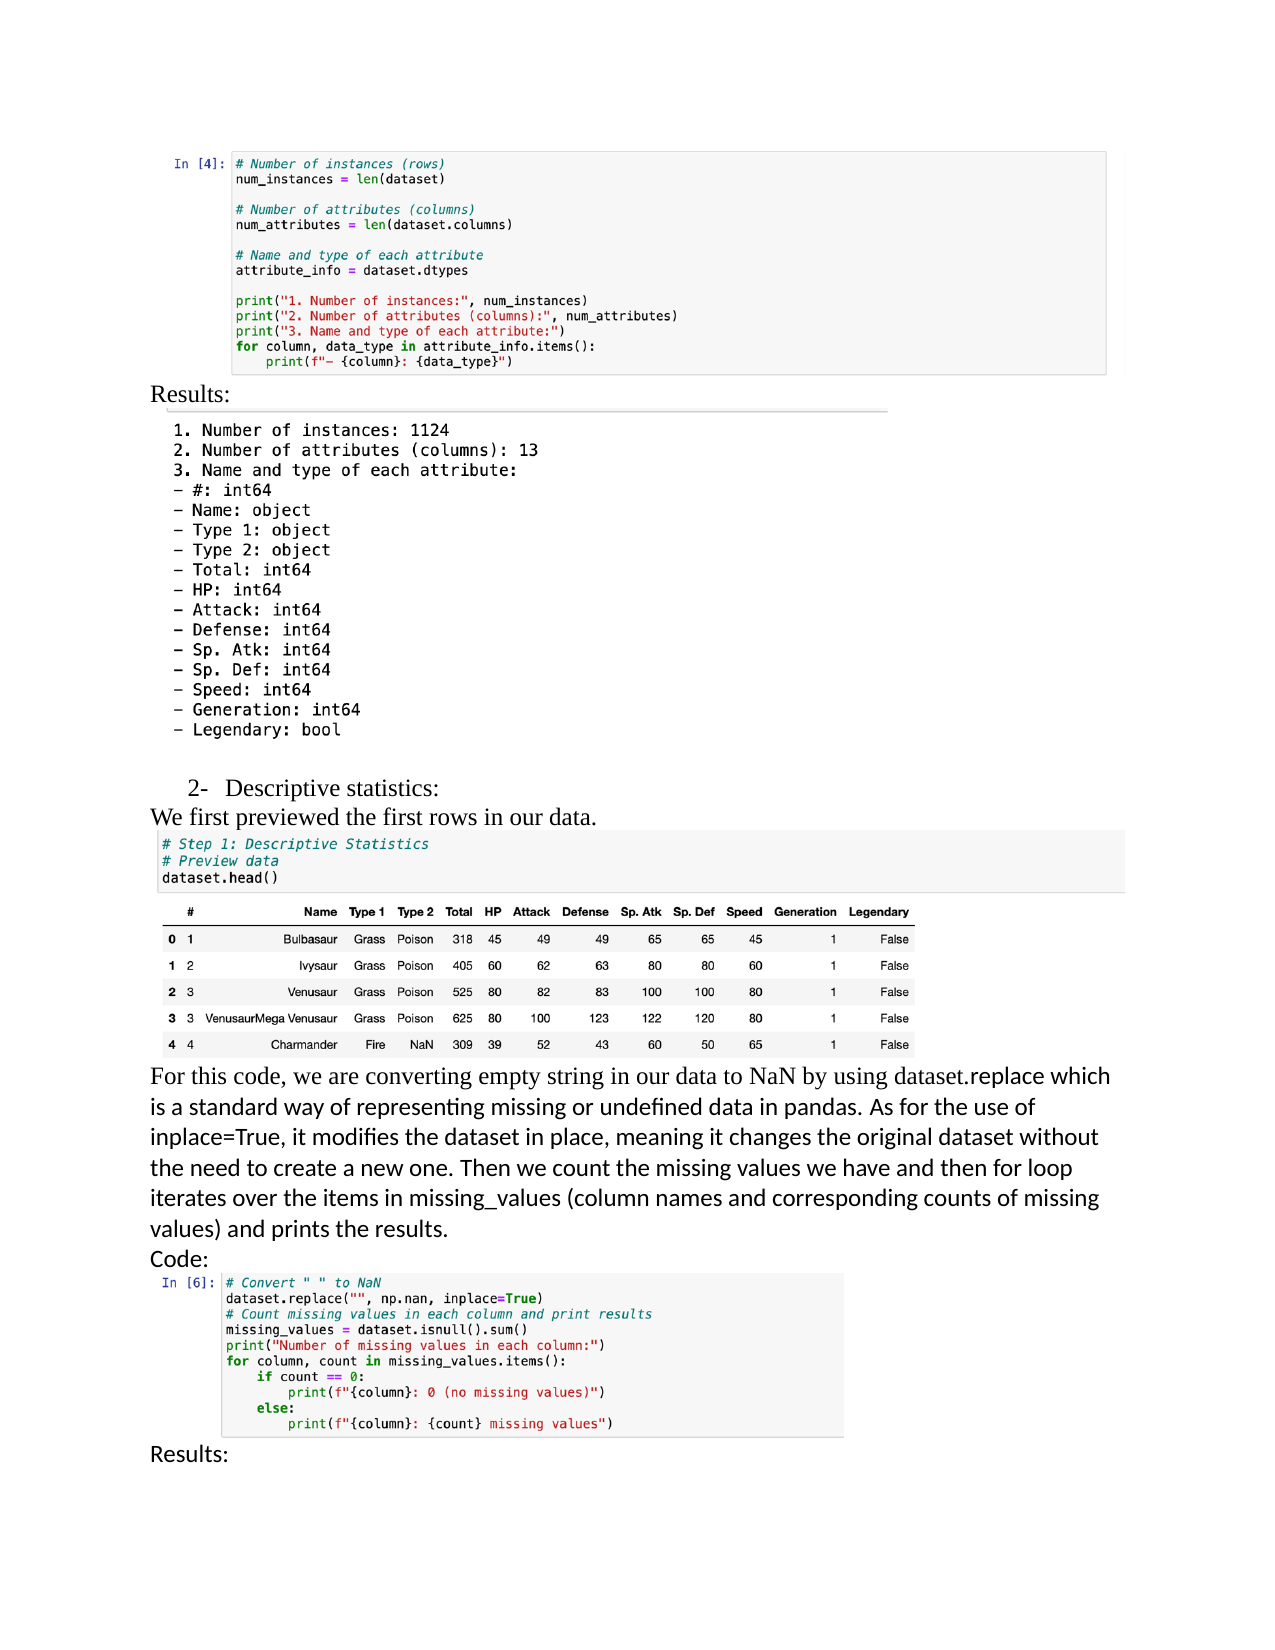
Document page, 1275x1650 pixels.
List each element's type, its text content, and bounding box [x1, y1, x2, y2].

text Results: [150, 1438, 1125, 1469]
text We first previewed the first rows in our data. [150, 802, 1125, 830]
text For this code, we are converting empty string in our data to NaN by using dataset.replace which is a standard way of representing missing or undefined data in pandas. As for the use of inplace=True, it modifies the dataset in place, meaning it changes the original dataset without the need to create a new one. Then we count the missing values we have and then for loop iterates over the items in missing_values (column names and corresponding counts of missing values) and prints the results. [150, 1061, 1125, 1243]
text Results: [150, 380, 1125, 408]
picture [150, 408, 888, 745]
picture [150, 830, 1125, 1061]
picture [150, 150, 1125, 380]
list Descriptive statistics: [187, 773, 1125, 802]
text Code: [150, 1243, 1125, 1274]
picture [150, 1273, 844, 1439]
